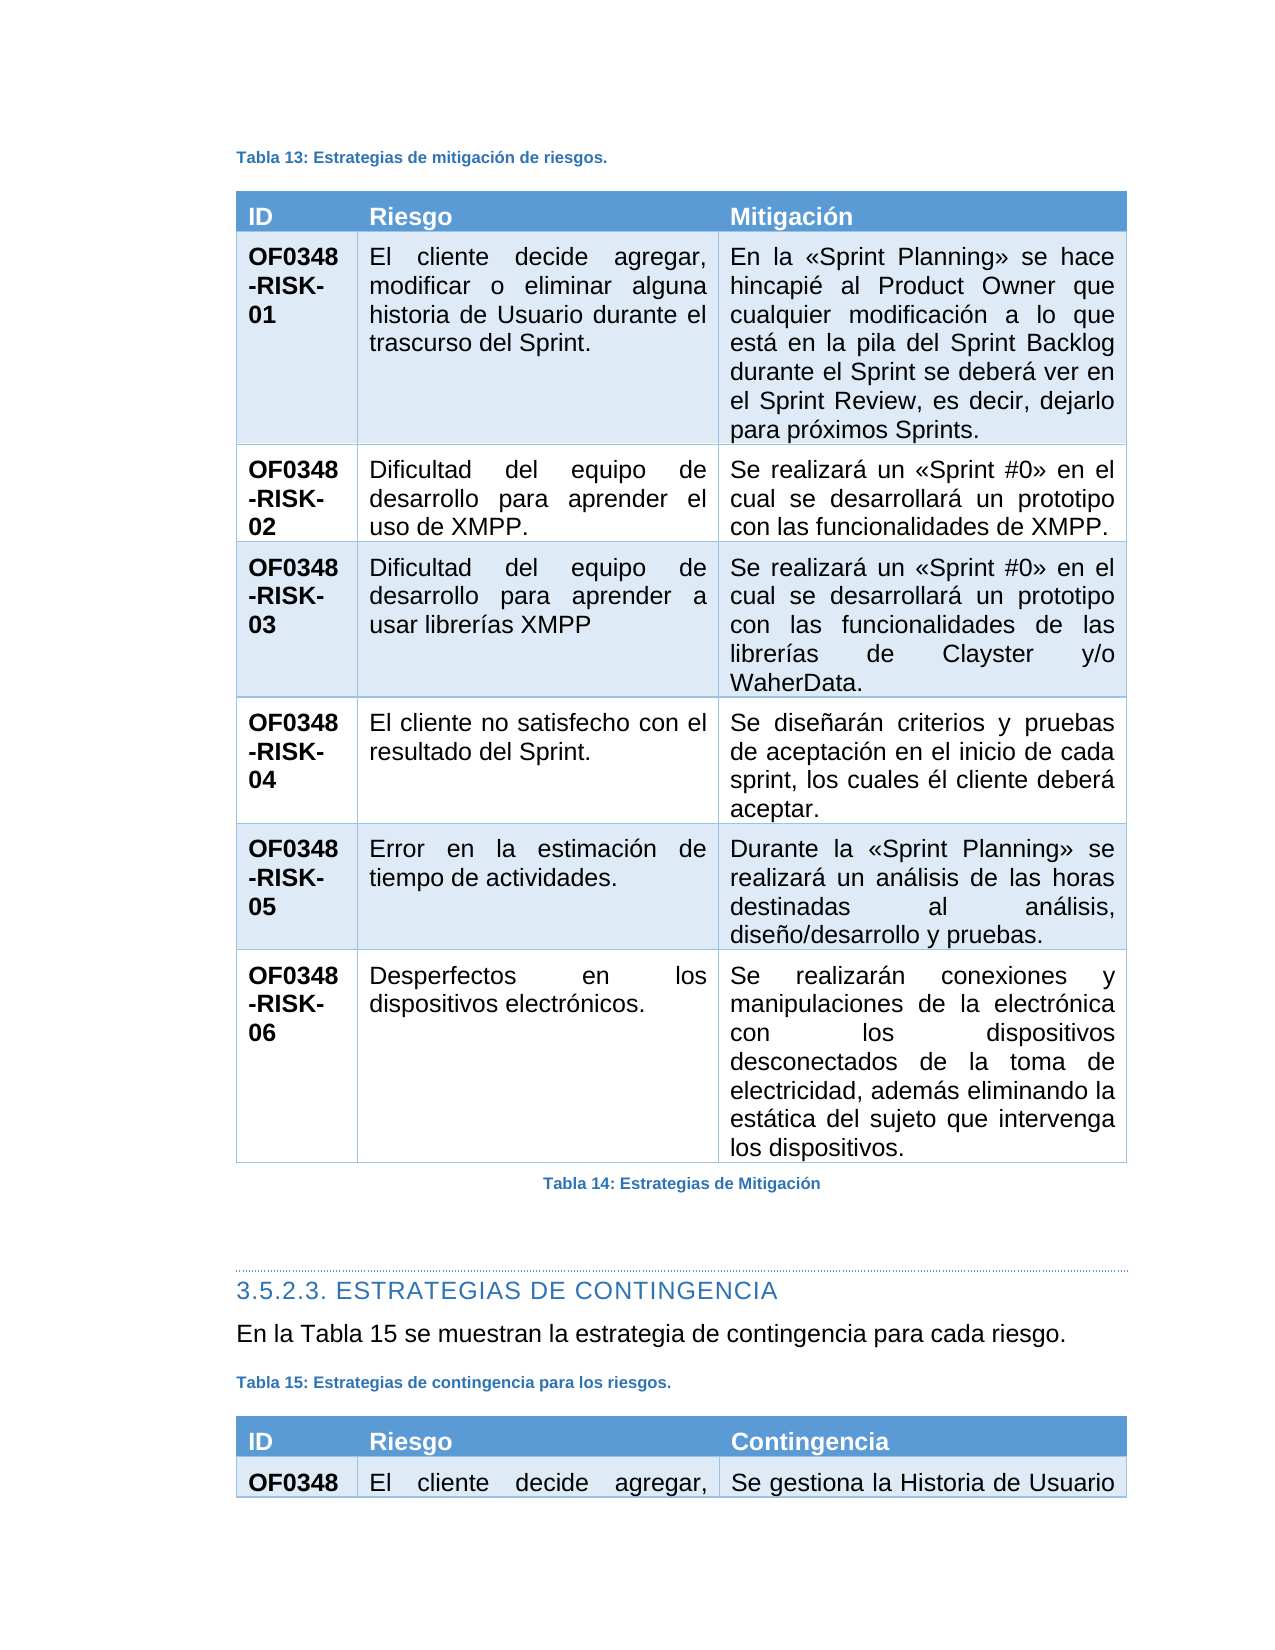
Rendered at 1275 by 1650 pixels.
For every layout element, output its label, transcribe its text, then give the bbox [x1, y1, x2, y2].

table_cell OF0348-RISK-02 [237, 445, 357, 541]
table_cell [720, 1457, 1126, 1496]
text Tabla 13: Estrategias de mitigación de riesgos. [236, 148, 1127, 167]
text En la Tabla 15 se muestran la estrategia de contingencia para cada riesgo. [236, 1319, 1127, 1348]
table_header Riesgo [358, 1417, 719, 1456]
table_header Riesgo [358, 192, 718, 231]
table_cell Se realizará un «Sprint #0» en el cual se desarrollará un prototipo con las funcionalidades de XMPP. [719, 445, 1126, 541]
table_header Mitigación [719, 192, 1126, 230]
table_cell El cliente no satisfecho con el resultado del Sprint. [358, 698, 718, 823]
table_cell Desperfectos en los dispositivos electrónicos. [358, 950, 718, 1162]
text Tabla 14: Estrategias de Mitigación [236, 1173, 1127, 1193]
table_cell Error en la estimación de tiempo de actividades. [358, 824, 718, 949]
table_cell En la «Sprint Planning» se hace hincapié al Product Owner que cualquier modificación a lo que está en la pila del Sprint Backlog durante el Sprint se deberá ver en el Sprint Review, es decir, dejarlo para próximos Sprints. [719, 232, 1126, 443]
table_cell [358, 1457, 719, 1496]
table_cell Se diseñarán criterios y pruebas de aceptación en el inicio de cada sprint, los cuales él cliente deberá aceptar. [719, 698, 1126, 823]
text Tabla 15: Estrategias de contingencia para los riesgos. [236, 1373, 1127, 1392]
table_cell Dificultad del equipo de desarrollo para aprender a usar librerías XMPP [358, 542, 718, 696]
table_cell OF0348-RISK-01 [237, 1457, 357, 1496]
table_cell Se realizarán conexiones y manipulaciones de la electrónica con los dispositivos desconectados de la toma de electricidad, además eliminando la estática del sujeto que intervenga los dispositivos. [719, 950, 1126, 1162]
table_cell OF0348-RISK-03 [237, 542, 357, 696]
table_cell El cliente decide agregar, modificar o eliminar alguna historia de Usuario durante el trascurso del Sprint. [358, 232, 718, 443]
table_cell OF0348-RISK-04 [237, 698, 357, 823]
table_cell Dificultad del equipo de desarrollo para aprender el uso de XMPP. [358, 445, 718, 541]
table_header ID [237, 1417, 357, 1456]
subtitle 3.5.2.3. Estrategias de Contingencia [236, 1270, 1127, 1304]
table_cell OF0348-RISK-01 [237, 232, 357, 443]
table_cell Se realizará un «Sprint #0» en el cual se desarrollará un prototipo con las funcionalidades de las librerías de Clayster y/o WaherData. [719, 542, 1126, 696]
table_cell Durante la «Sprint Planning» se realizará un análisis de las horas destinadas al análisis, diseño/desarrollo y pruebas. [719, 824, 1126, 949]
table_cell OF0348-RISK-06 [237, 950, 357, 1162]
table_header Contingencia [720, 1417, 1126, 1456]
table_cell OF0348-RISK-05 [237, 824, 357, 949]
table_header ID [237, 192, 357, 231]
